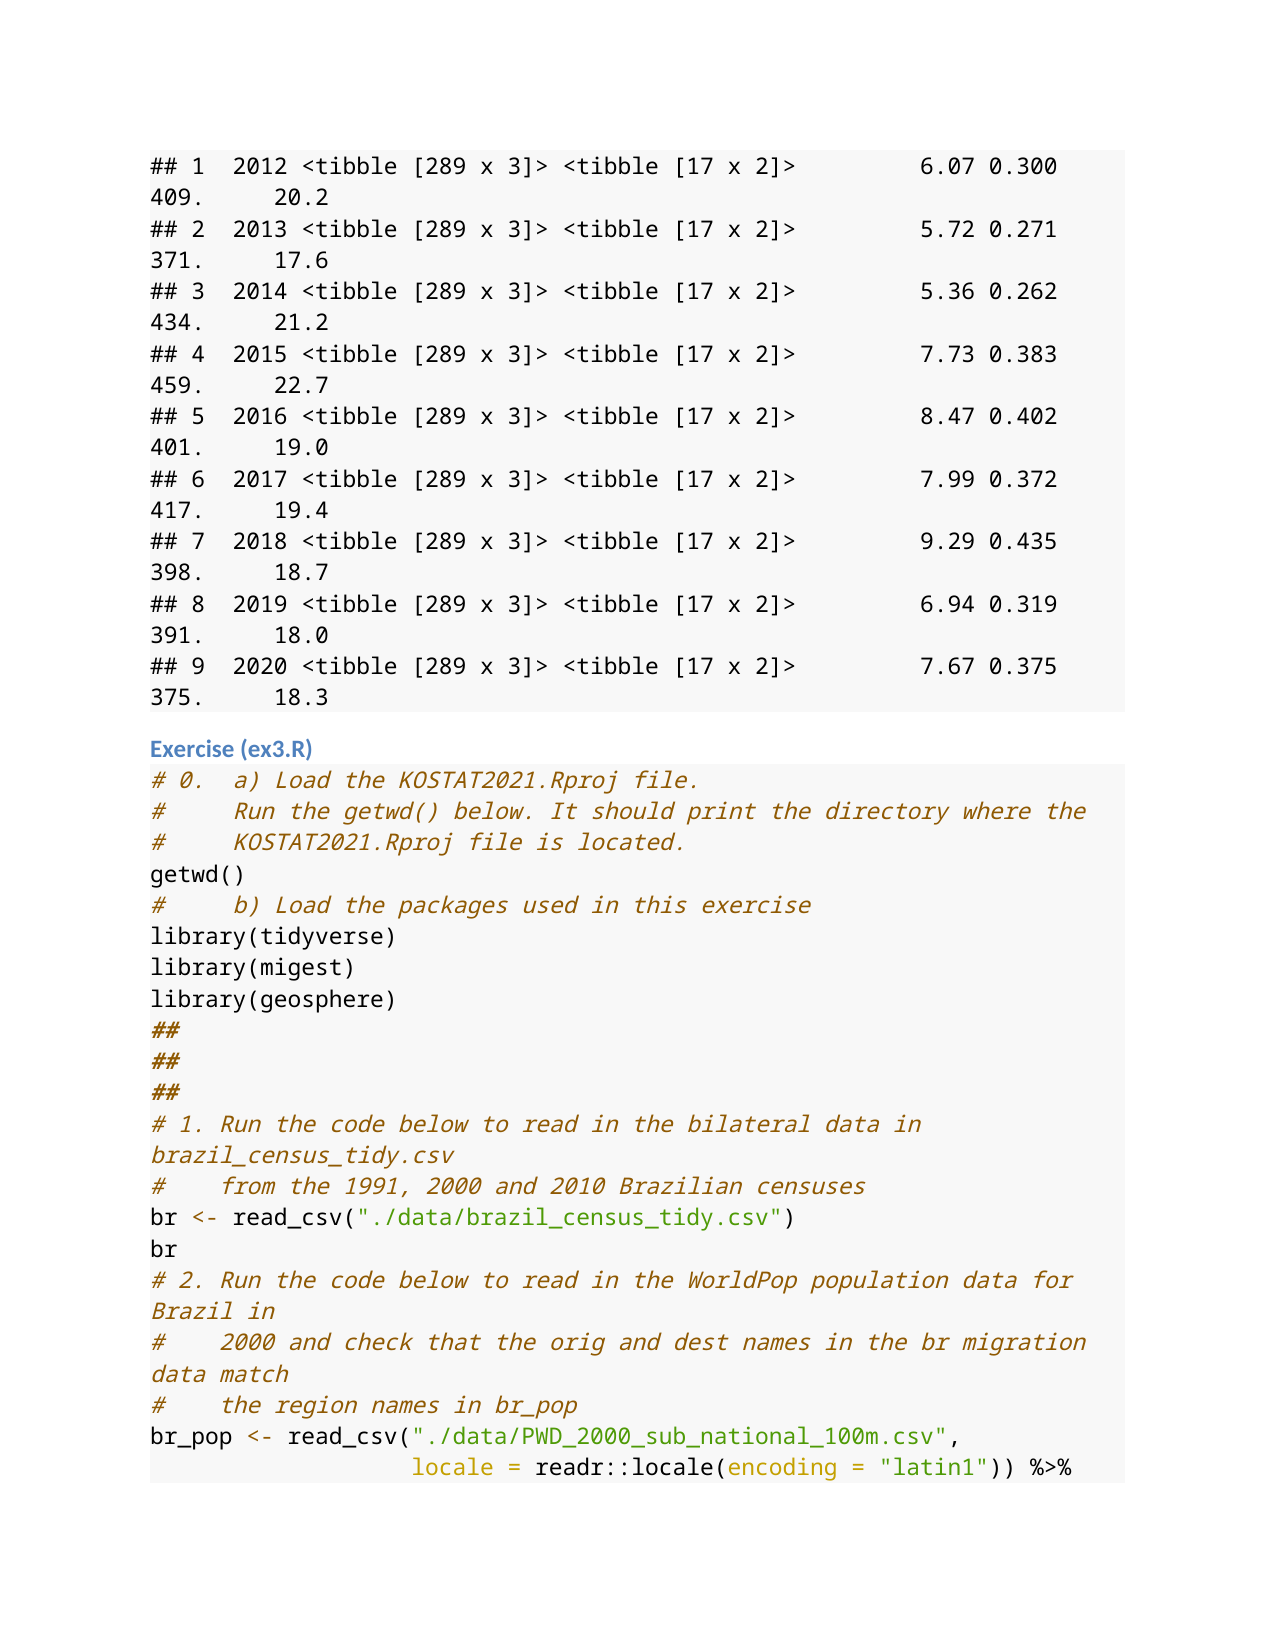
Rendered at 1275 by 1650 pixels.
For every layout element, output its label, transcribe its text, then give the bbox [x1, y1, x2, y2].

subtitle Exercise (ex3.R) [150, 733, 1125, 764]
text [150, 150, 1125, 712]
